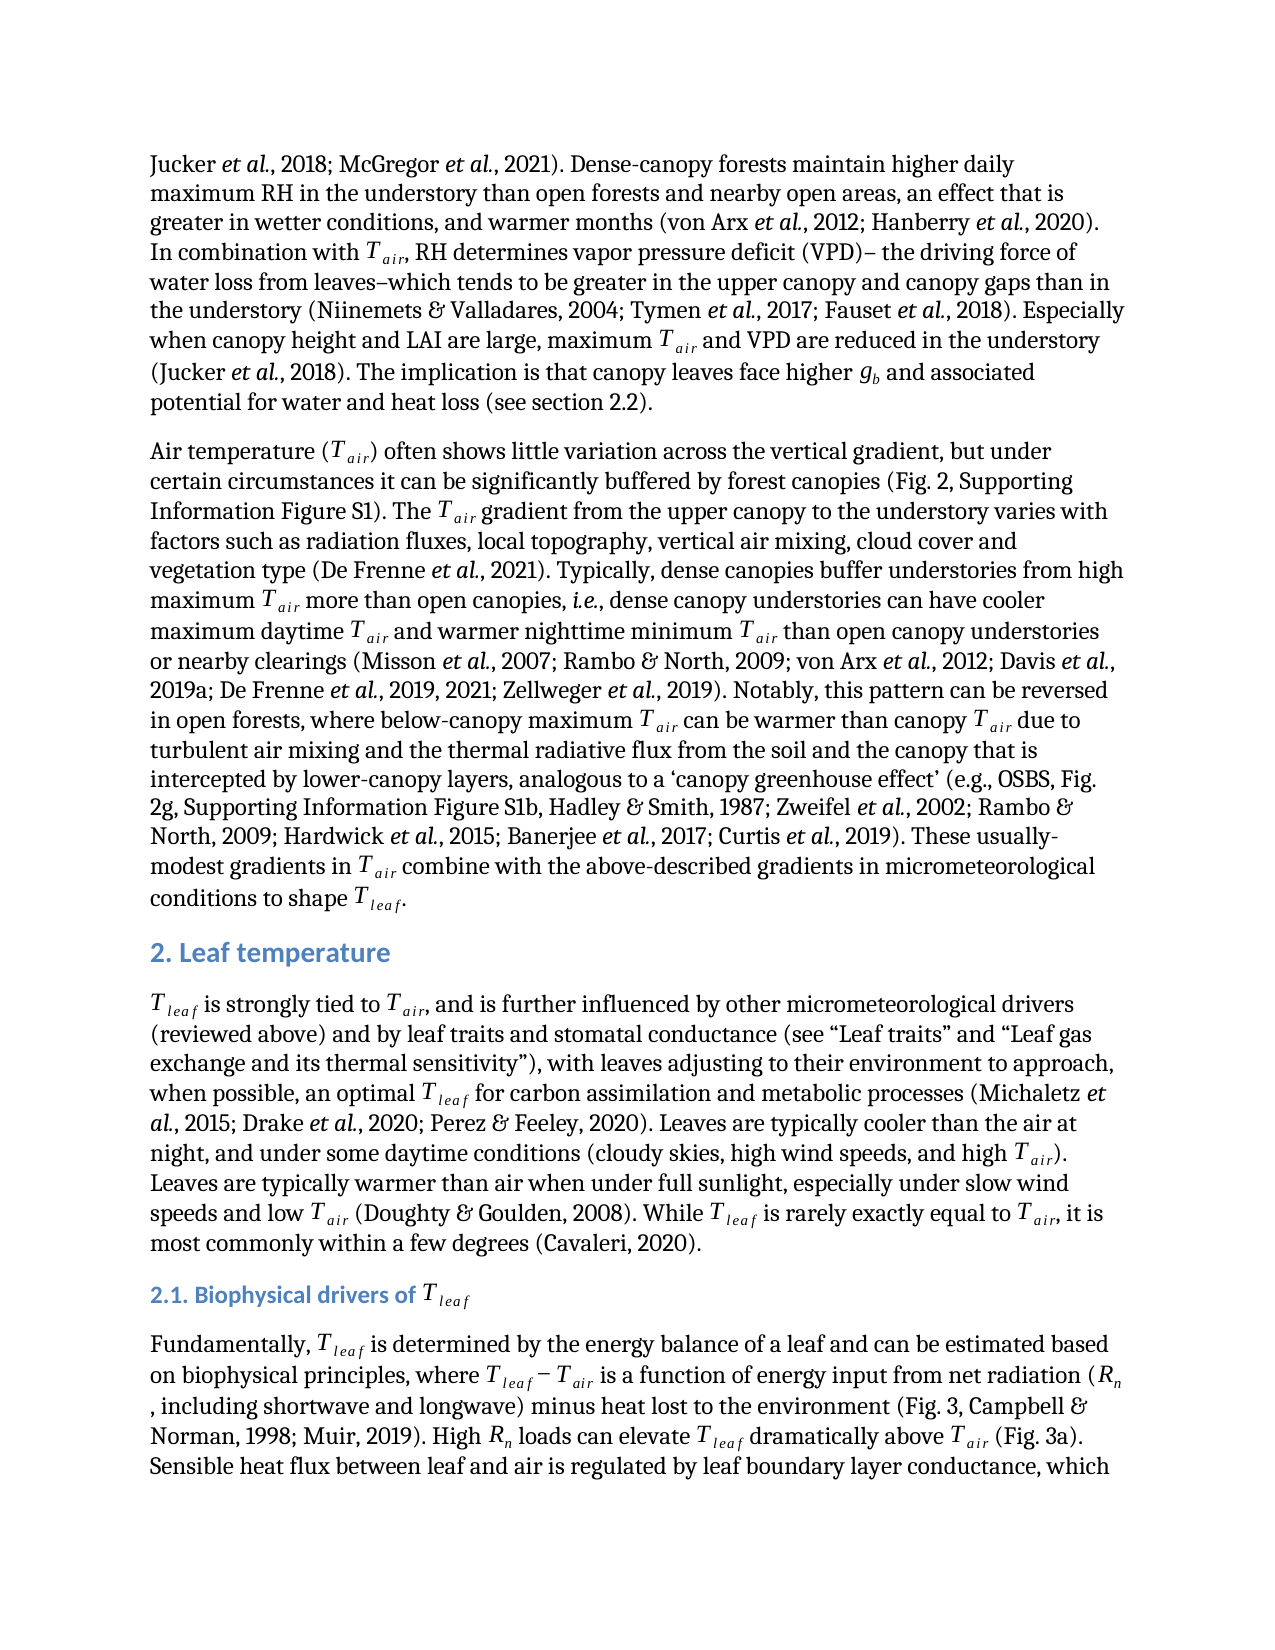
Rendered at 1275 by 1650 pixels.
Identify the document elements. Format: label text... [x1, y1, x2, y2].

text Air temperature () often shows little variation across the vertical gradient, but under certain circumstances it can be significantly buffered by forest canopies (Fig. 2, Supporting Information Figure S1). The gradient from the upper canopy to the understory varies with factors such as radiation fluxes, local topography, vertical air mixing, cloud cover and vegetation type (De Frenne et al., 2021). Typically, dense canopies buffer understories from high maximum more than open canopies, i.e., dense canopy understories can have cooler maximum daytime and warmer nighttime minimum than open canopy understories or nearby clearings (Misson et al., 2007; Rambo & North, 2009; von Arx et al., 2012; Davis et al., 2019a; De Frenne et al., 2019, 2021; Zellweger et al., 2019). Notably, this pattern can be reversed in open forests, where below-canopy maximum can be warmer than canopy due to turbulent air mixing and the thermal radiative flux from the soil and the canopy that is intercepted by lower-canopy layers, analogous to a ‘canopy greenhouse effect’ (e.g., OSBS, Fig. 2g, Supporting Information Figure S1b, Hadley & Smith, 1987; Zweifel et al., 2002; Rambo & North, 2009; Hardwick et al., 2015; Banerjee et al., 2017; Curtis et al., 2019). These usually-modest gradients in combine with the above-described gradients in micrometeorological conditions to shape . [150, 435, 1125, 913]
subtitle 2. Leaf temperature [150, 934, 1125, 970]
text is strongly tied to , and is further influenced by other micrometeorological drivers (reviewed above) and by leaf traits and stomatal conductance (see “Leaf traits” and “Leaf gas exchange and its thermal sensitivity”), with leaves adjusting to their environment to approach, when possible, an optimal for carbon assimilation and metabolic processes (Michaletz et al., 2015; Drake et al., 2020; Perez & Feeley, 2020). Leaves are typically cooler than the air at night, and under some daytime conditions (cloudy skies, high wind speeds, and high ). Leaves are typically warmer than air when under full sunlight, especially under slow wind speeds and low (Doughty & Goulden, 2008). While is rarely exactly equal to , it is most commonly within a few degrees (Cavaleri, 2020). [150, 989, 1125, 1258]
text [150, 1329, 1125, 1480]
subtitle 2.1. Biophysical drivers of [150, 1279, 1125, 1310]
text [150, 150, 1125, 417]
